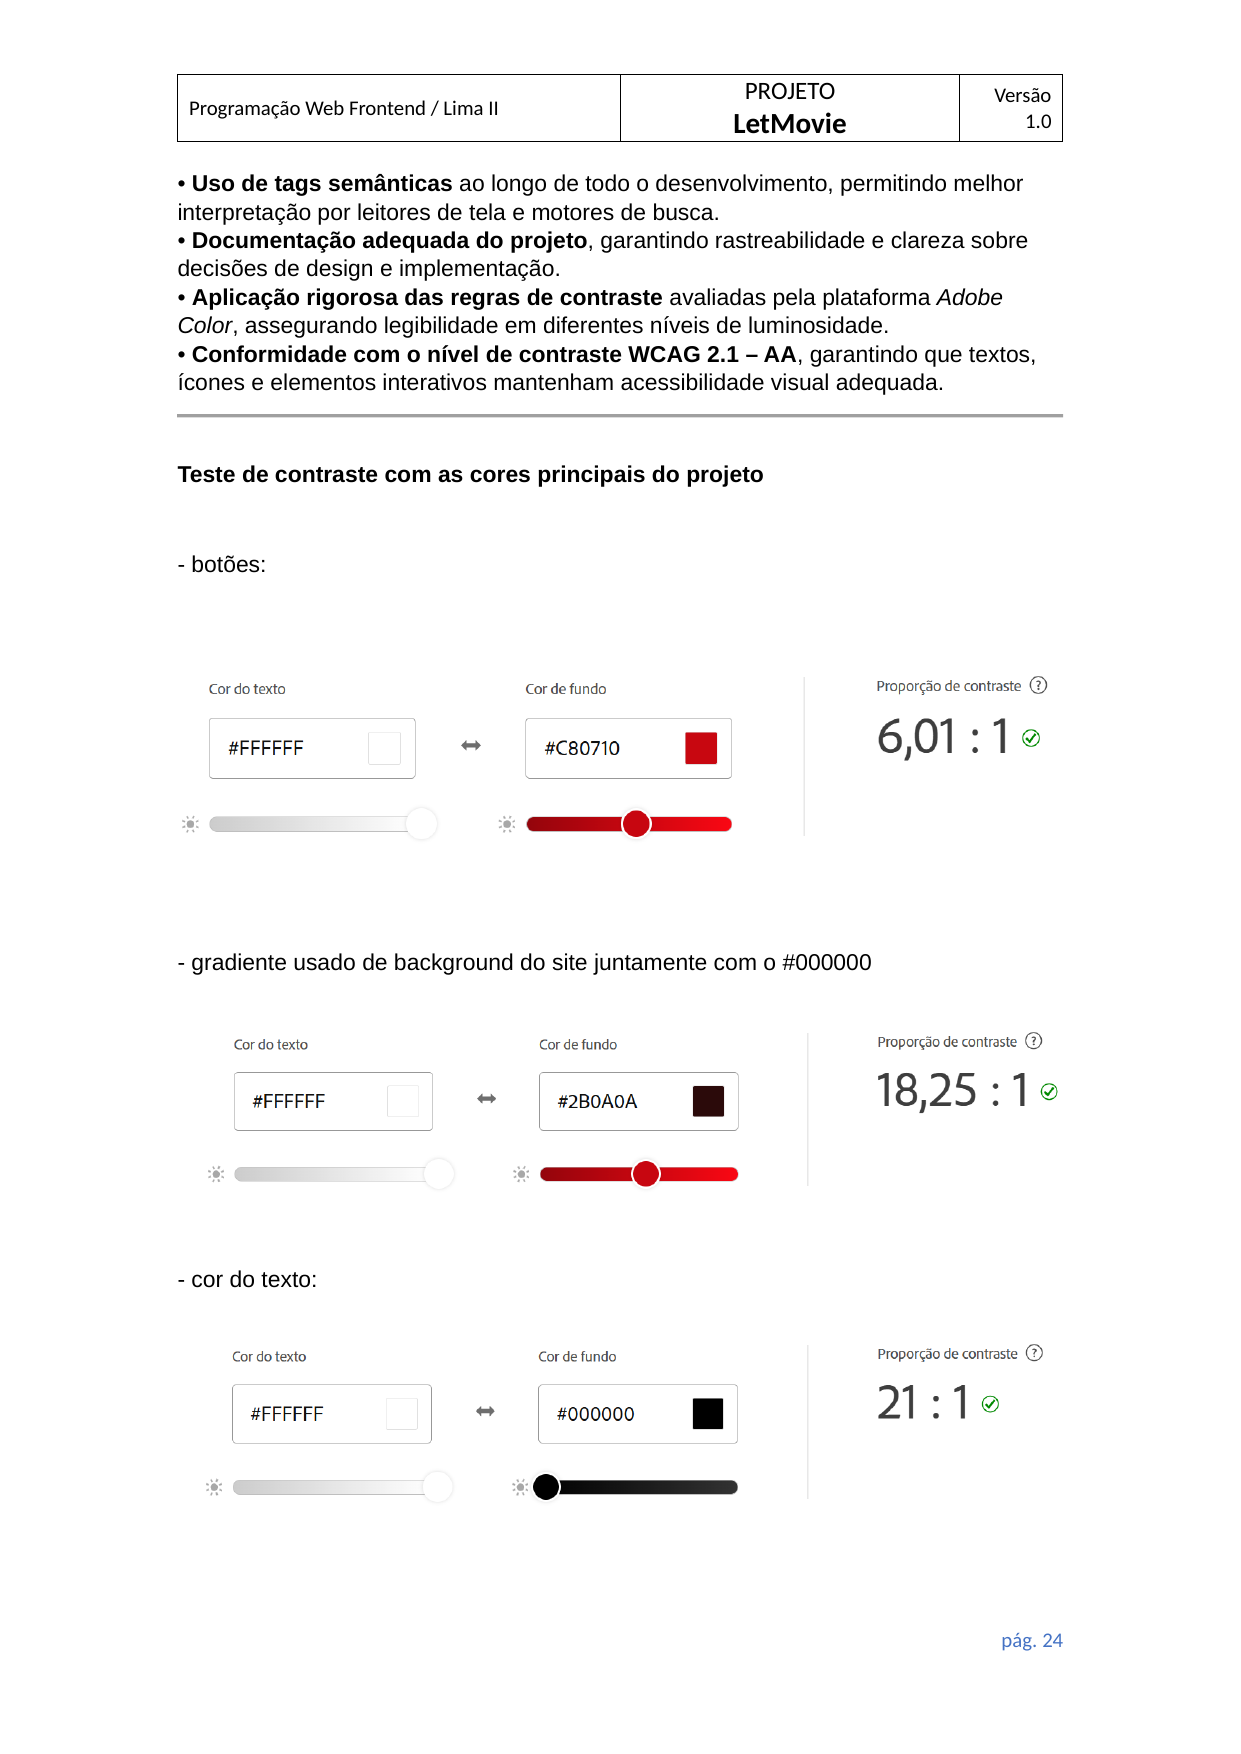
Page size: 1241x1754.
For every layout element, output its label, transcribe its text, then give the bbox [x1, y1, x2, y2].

picture [177, 994, 1063, 1247]
picture [177, 1310, 1063, 1552]
picture [177, 626, 1063, 886]
text - cor do texto: [177, 1266, 1063, 1292]
text - gradiente usado de background do site juntamente com o #000000 [177, 949, 1063, 975]
text • Uso de tags semânticas ao longo de todo o desenvolvimento, permitindo melhor interpretação por leitores de tela e motores de busca. • Documentação adequada do projeto, garantindo rastreabilidade e clareza sobre decisões de design e implementação. • Aplicação rigorosa das regras de contraste avaliadas pela plataforma Adobe Color, assegurando legibilidade em diferentes níveis de luminosidade. • Conformidade com o nível de contraste WCAG 2.1 – AA, garantindo que textos, ícones e elementos interativos mantenham acessibilidade visual adequada. [177, 170, 1063, 395]
text - botões: [177, 551, 1063, 608]
text Teste de contraste com as cores principais do projeto [177, 461, 1063, 487]
